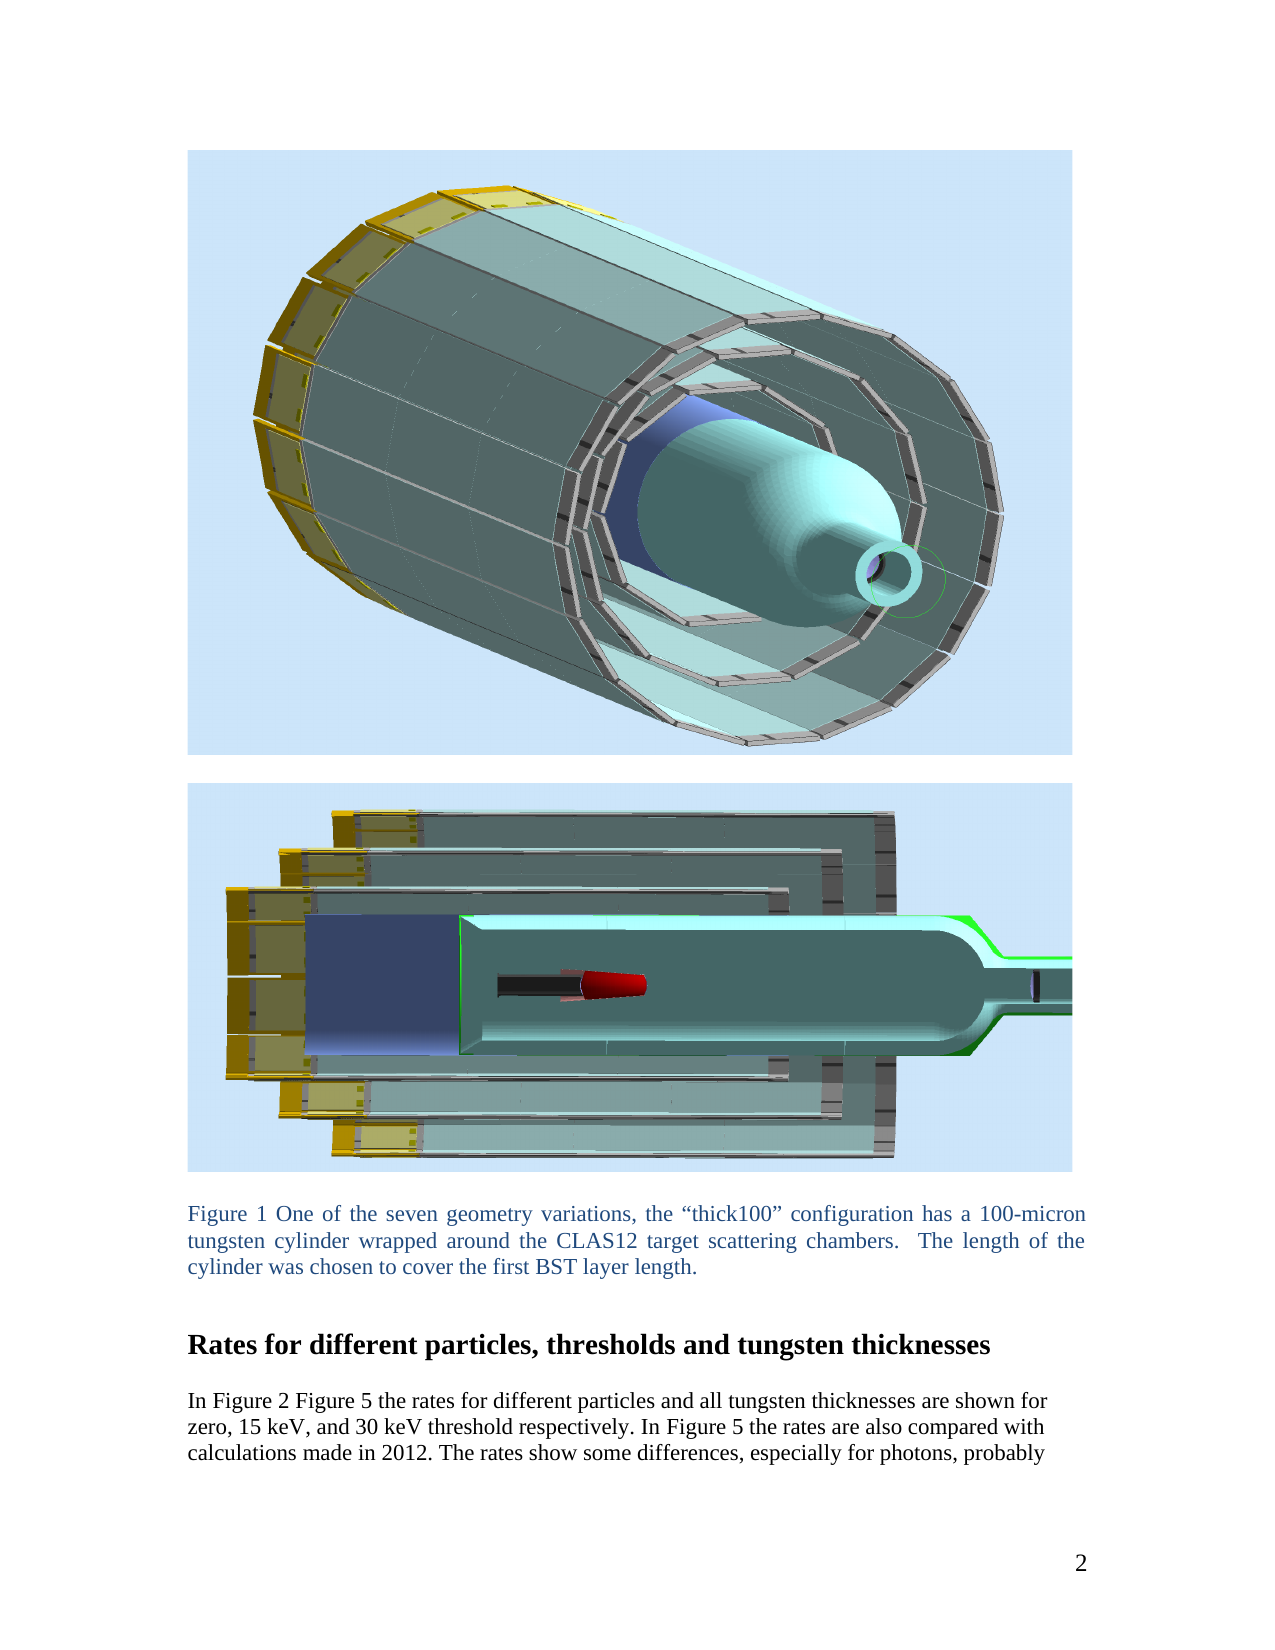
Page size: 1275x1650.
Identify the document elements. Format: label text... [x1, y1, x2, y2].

picture [187, 150, 1073, 755]
text Figure 1 One of the seven geometry variations, the “thick100” configuration has a 100-micron tungsten cylinder wrapped around the CLAS12 target scattering chambers. The length of the cylinder was chosen to cover the first BST layer length. [187, 1201, 1087, 1279]
picture [187, 783, 1073, 1172]
text Rates for different particles, thresholds and tungsten thicknesses [187, 1327, 1087, 1360]
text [187, 1387, 1087, 1466]
